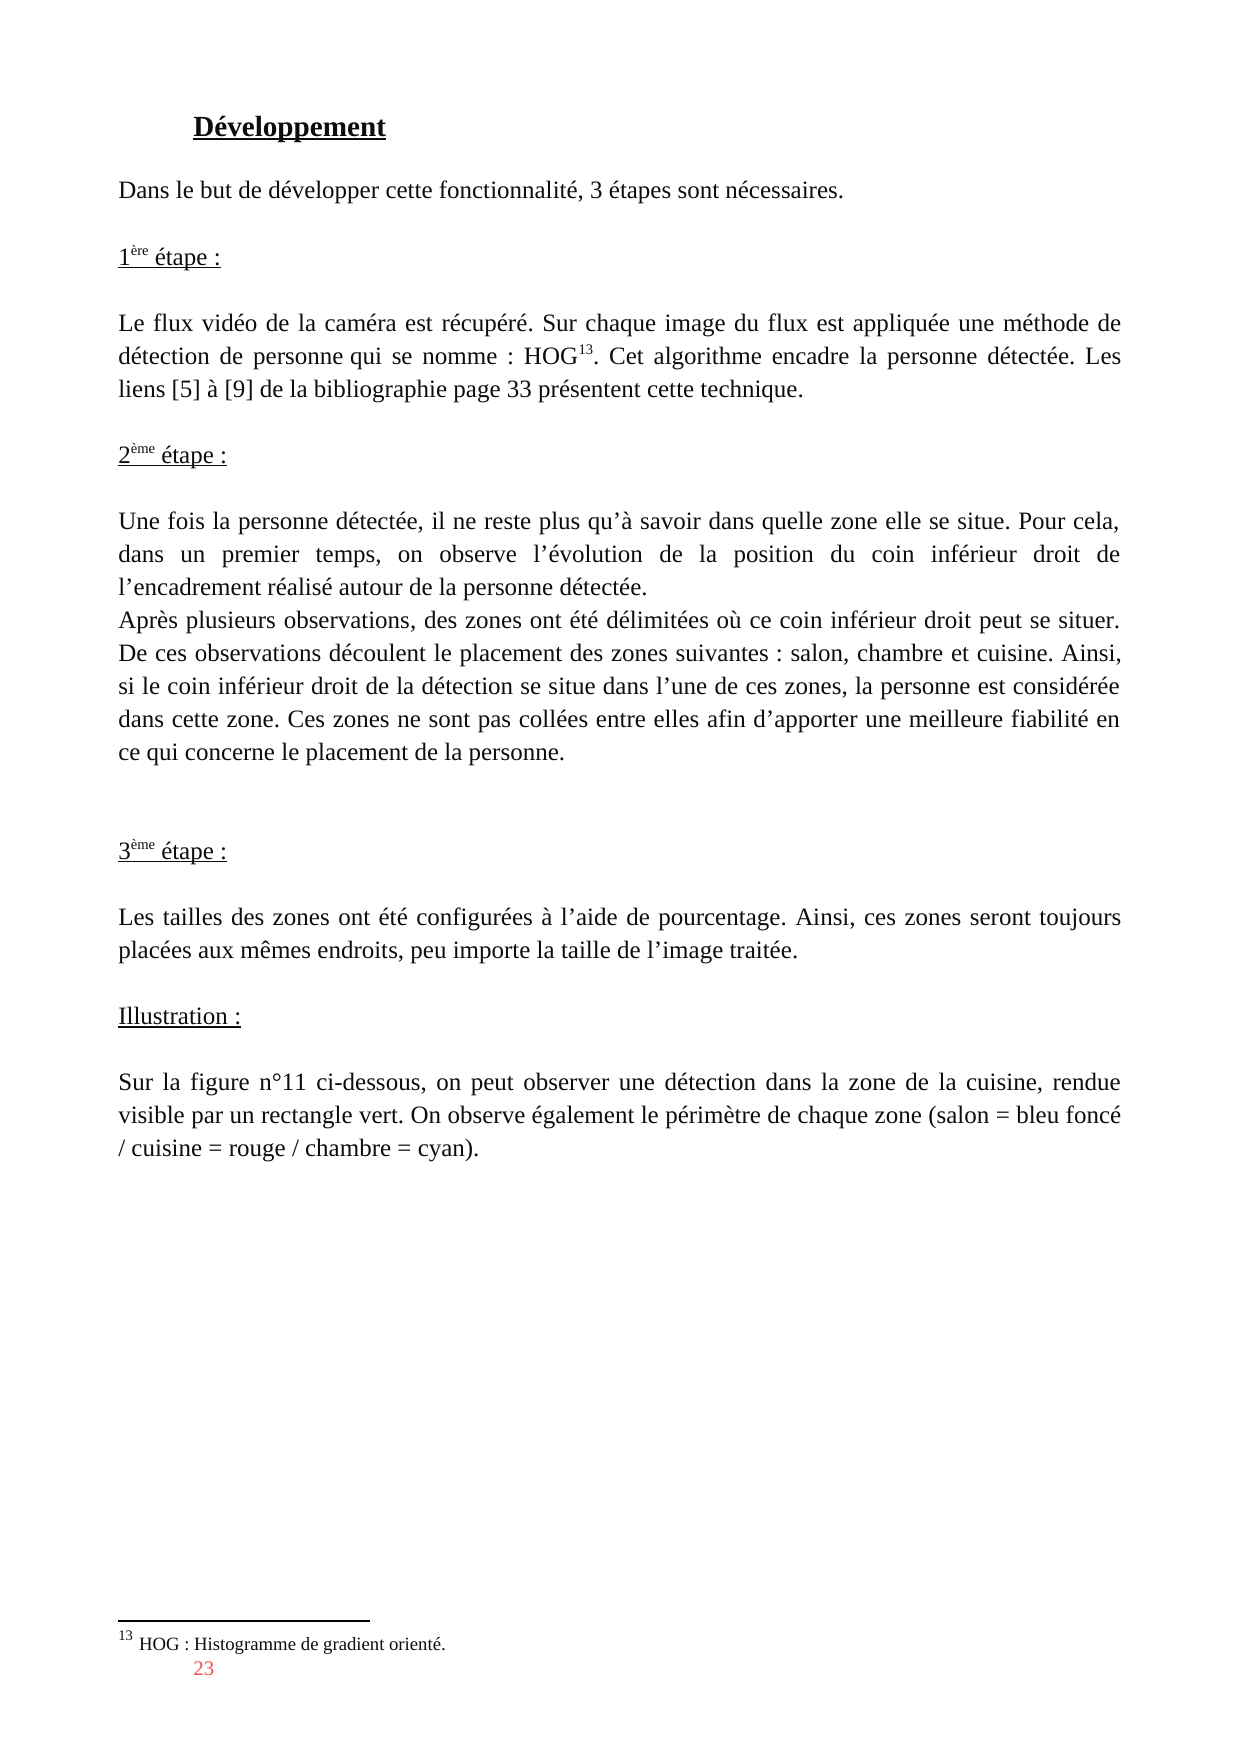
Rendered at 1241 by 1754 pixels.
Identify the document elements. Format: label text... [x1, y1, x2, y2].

text Le flux vidéo de la caméra est récupéré. Sur chaque image du flux est appliquée une méthode de détection de personne qui se nomme : HOG. Cet algorithme encadre la personne détectée. Les liens [5] à [9] de la bibliographie page 33 présentent cette technique. [118, 308, 1122, 402]
text Après plusieurs observations, des zones ont été délimitées où ce coin inférieur droit peut se situer. De ces observations découlent le placement des zones suivantes : salon, chambre et cuisine. Ainsi, si le coin inférieur droit de la détection se situe dans l’une de ces zones, la personne est considérée dans cette zone. Ces zones ne sont pas collées entre elles afin d’apporter une meilleure fiabilité en ce qui concerne le placement de la personne. [118, 605, 1122, 766]
text Dans le but de développer cette fonctionnalité, 3 étapes sont nécessaires. [118, 176, 1122, 204]
text Une fois la personne détectée, il ne reste plus qu’à savoir dans quelle zone elle se situe. Pour cela, dans un premier temps, on observe l’évolution de la position du coin inférieur droit de l’encadrement réalisé autour de la personne détectée. [118, 506, 1122, 601]
subtitle Développement [193, 109, 1122, 143]
text 3ème étape : [118, 836, 1122, 865]
text Les tailles des zones ont été configurées à l’aide de pourcentage. Ainsi, ces zones seront toujours placées aux mêmes endroits, peu importe la taille de l’image traitée. [118, 902, 1122, 964]
text Sur la figure n°11 ci-dessous, on peut observer une détection dans la zone de la cuisine, rendue visible par un rectangle vert. On observe également le périmètre de chaque zone (salon = bleu foncé / cuisine = rouge / chambre = cyan). [118, 1067, 1122, 1162]
text 2ème étape : [118, 440, 1122, 468]
text 1ère étape : [118, 242, 1122, 270]
text Illustration : [118, 1001, 1122, 1030]
